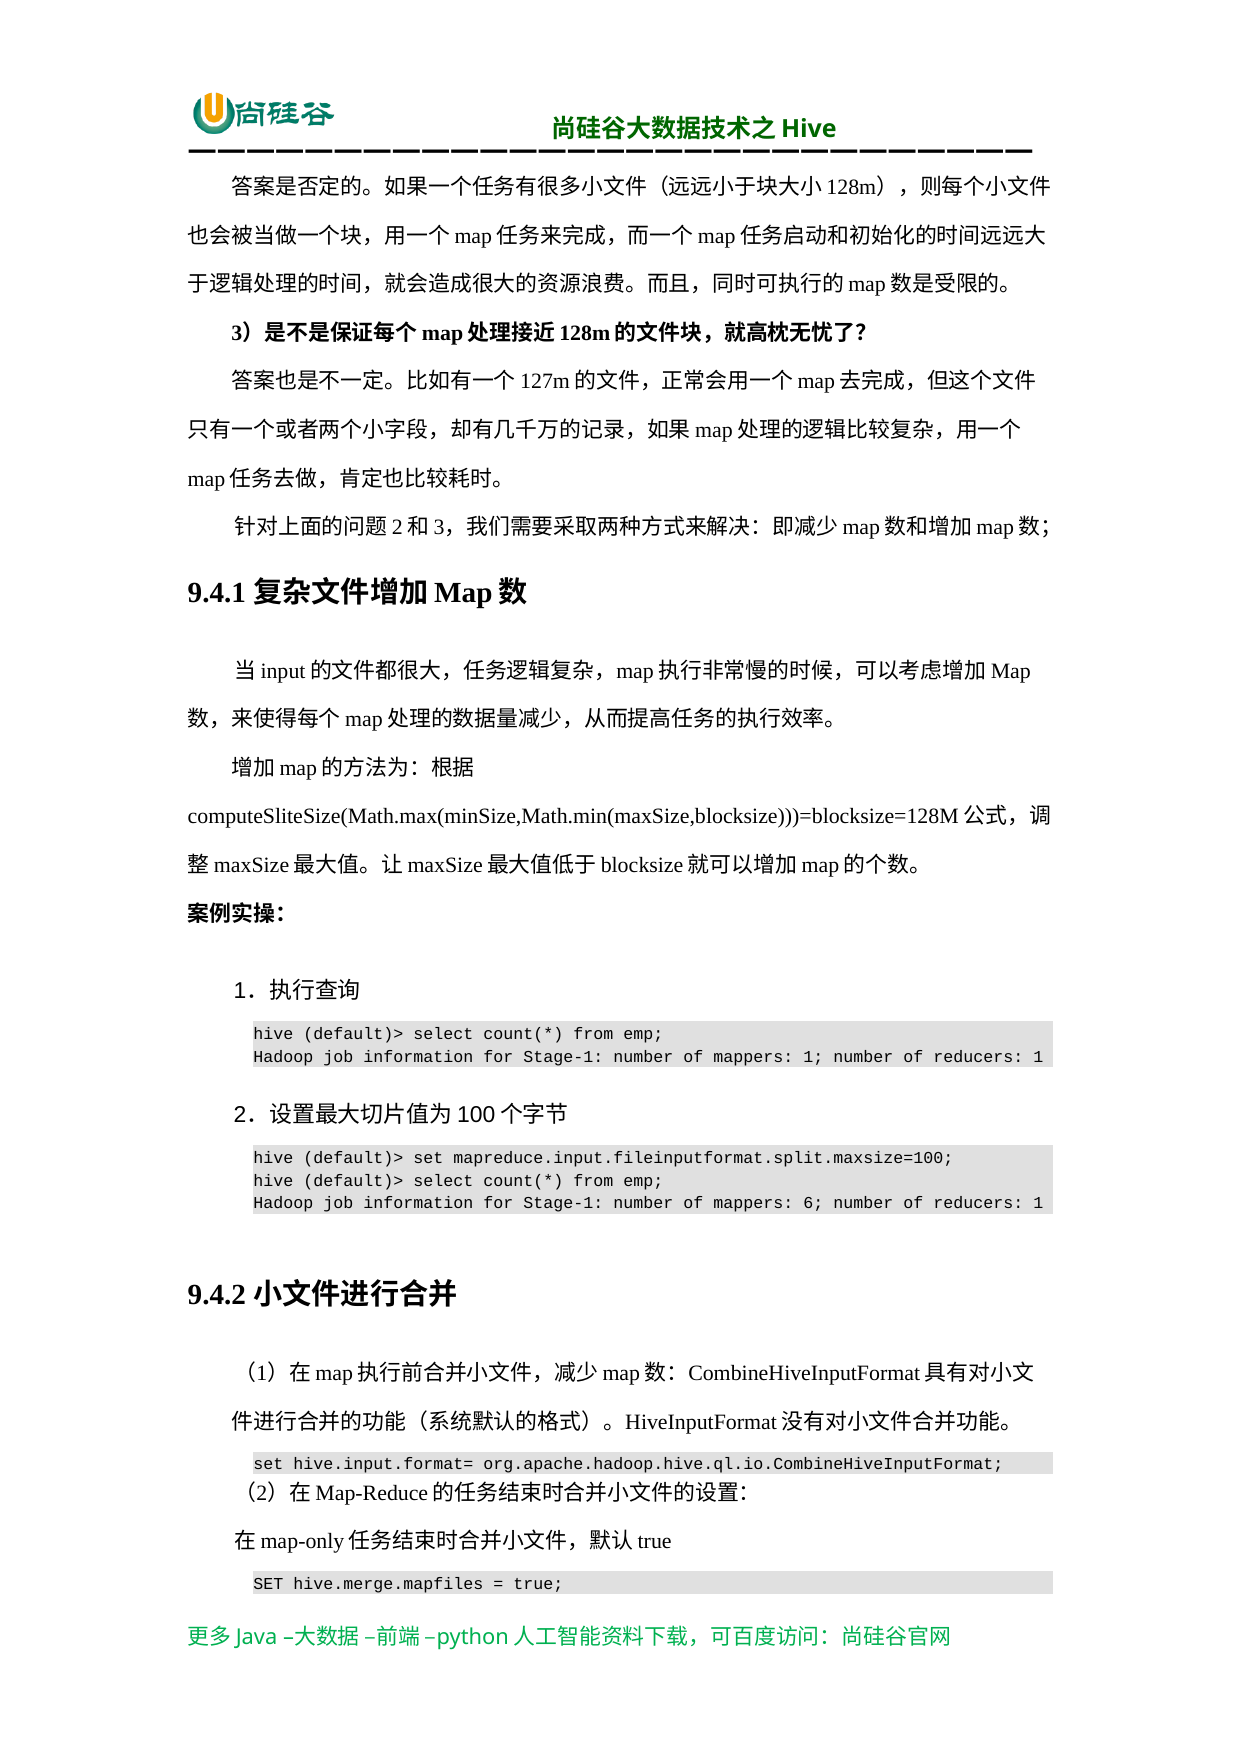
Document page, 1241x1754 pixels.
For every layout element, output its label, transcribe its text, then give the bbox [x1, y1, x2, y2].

picture [187, 88, 338, 138]
text Hadoop job information for Stage-1: number of mappers: 6; number of reducers: 1 [253, 1191, 1053, 1214]
text Hadoop job information for Stage-1: number of mappers: 1; number of reducers: 1 [253, 1044, 1053, 1067]
text （2）在Map-Reduce的任务结束时合并小文件的设置： [187, 1474, 1053, 1507]
text SET hive.merge.mapfiles = true; [253, 1571, 1053, 1594]
text （1）在map执行前合并小文件，减少map数：CombineHiveInputFormat具有对小文件进行合并的功能（系统默认的格式）。HiveInputFormat没有对小文件合并功能。 [231, 1354, 1053, 1436]
text 针对上面的问题2和3，我们需要采取两种方式来解决：即减少map数和增加map数； [187, 508, 1053, 541]
text 增加map的方法为：根据computeSliteSize(Math.max(minSize,Math.min(maxSize,blocksize)))=blocksize=128M公式，调整maxSize最大值。让maxSize最大值低于blocksize就可以增加map的个数。 [187, 749, 1053, 879]
text 案例实操： [187, 895, 1053, 928]
text 当input的文件都很大，任务逻辑复杂，map执行非常慢的时候，可以考虑增加Map数，来使得每个map处理的数据量减少，从而提高任务的执行效率。 [187, 652, 1053, 733]
text 答案是否定的。如果一个任务有很多小文件（远远小于块大小128m），则每个小文件也会被当做一个块，用一个map任务来完成，而一个map任务启动和初始化的时间远远大于逻辑处理的时间，就会造成很大的资源浪费。而且，同时可执行的map数是受限的。 [187, 168, 1053, 298]
text 2．设置最大切片值为100个字节 [187, 1080, 1053, 1145]
text hive (default)> select count(*) from emp; [253, 1168, 1053, 1191]
text 在map-only任务结束时合并小文件，默认true [187, 1523, 1053, 1555]
text 3）是不是保证每个map处理接近128m的文件块，就高枕无忧了？ [187, 314, 1053, 347]
text hive (default)> set mapreduce.input.fileinputformat.split.maxsize=100; [253, 1145, 1053, 1168]
text 答案也是不一定。比如有一个127m的文件，正常会用一个map去完成，但这个文件只有一个或者两个小字段，却有几千万的记录，如果map处理的逻辑比较复杂，用一个map任务去做，肯定也比较耗时。 [187, 363, 1053, 493]
subtitle 9.4.1 复杂文件增加Map数 [187, 557, 1053, 622]
text hive (default)> select count(*) from emp; [253, 1021, 1053, 1044]
text 1．执行查询 [187, 956, 1053, 1021]
subtitle 9.4.2 小文件进行合并 [187, 1259, 1053, 1324]
text set hive.input.format= org.apache.hadoop.hive.ql.io.CombineHiveInputFormat; [253, 1452, 1053, 1474]
